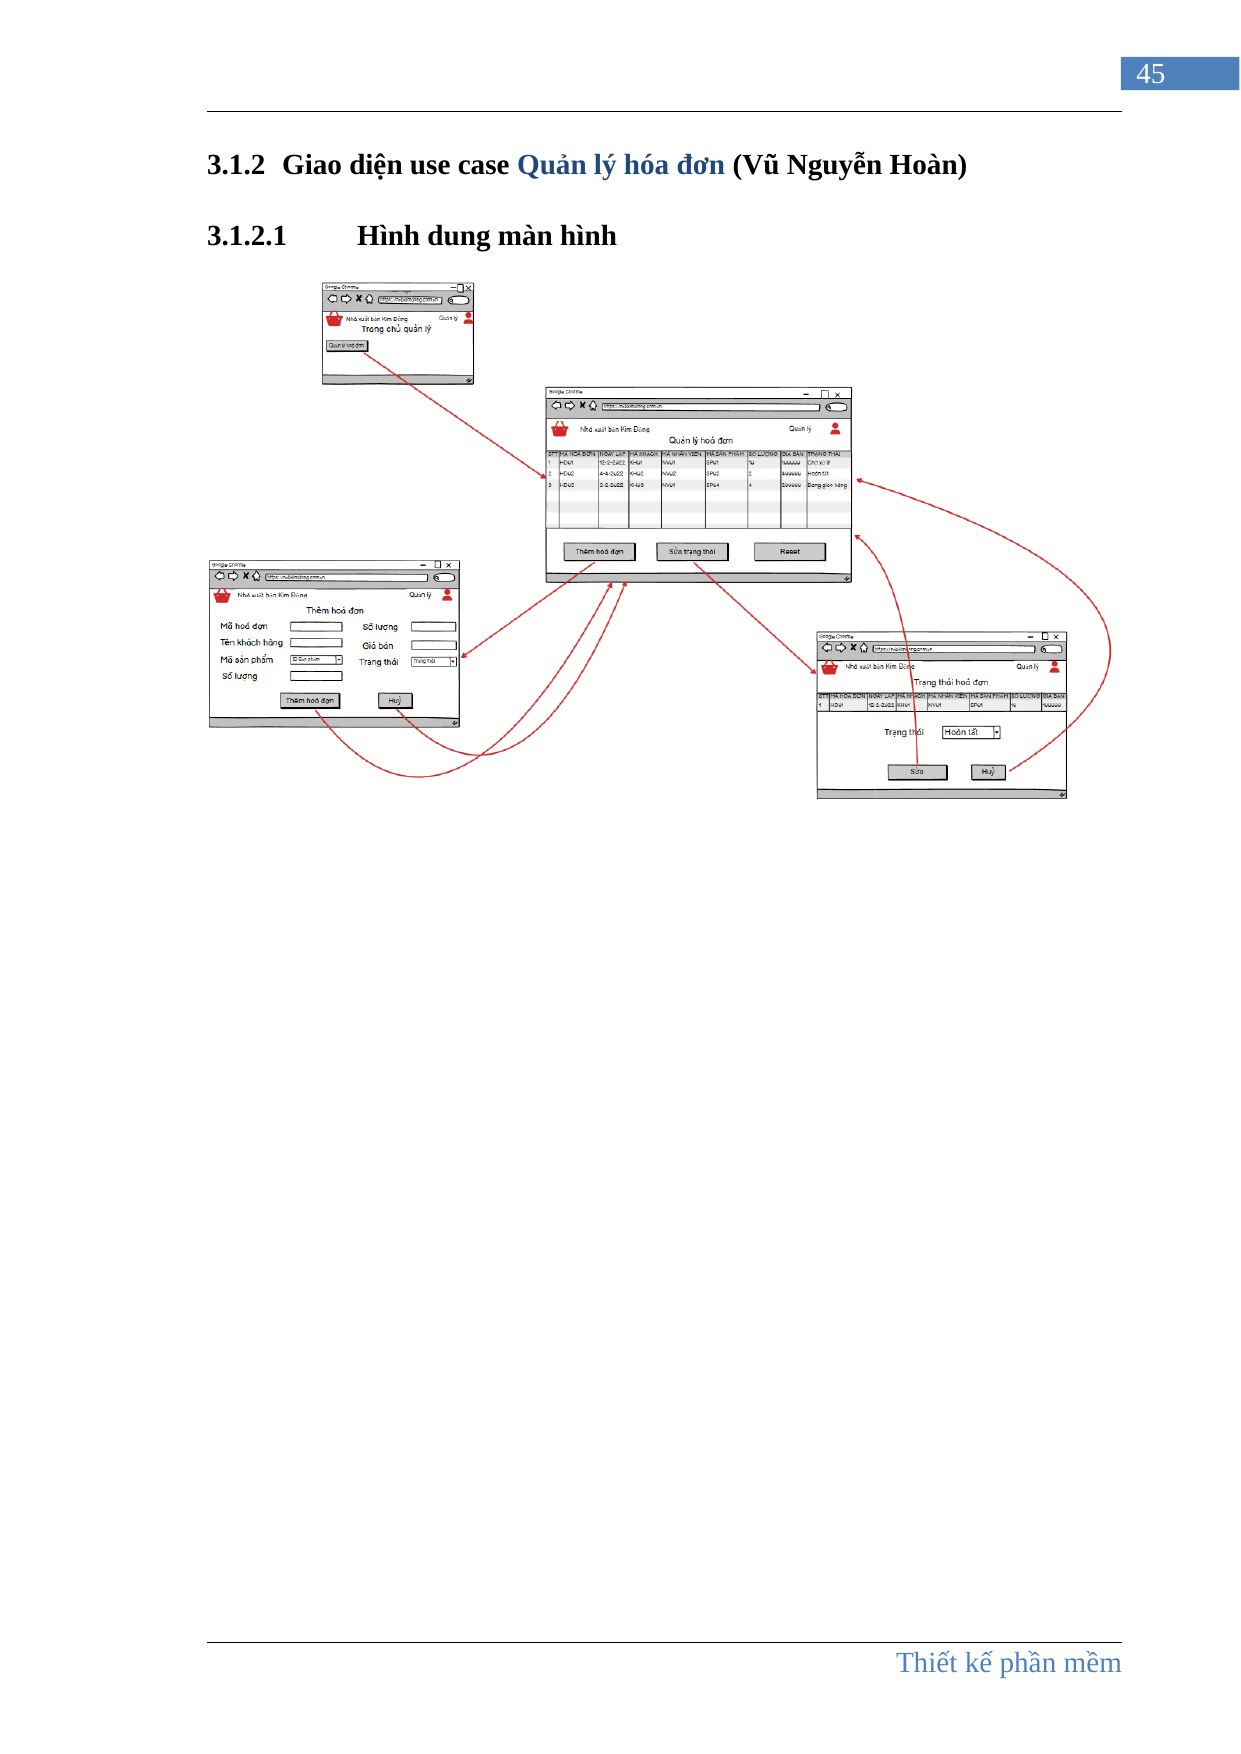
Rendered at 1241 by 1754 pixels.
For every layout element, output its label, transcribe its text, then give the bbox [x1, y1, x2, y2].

picture [206, 281, 1122, 862]
subtitle Hình dung màn hình [207, 218, 1122, 252]
subtitle Giao diện use case Quản lý hóa đơn (Vũ Nguyễn Hoàn) [207, 147, 1122, 181]
